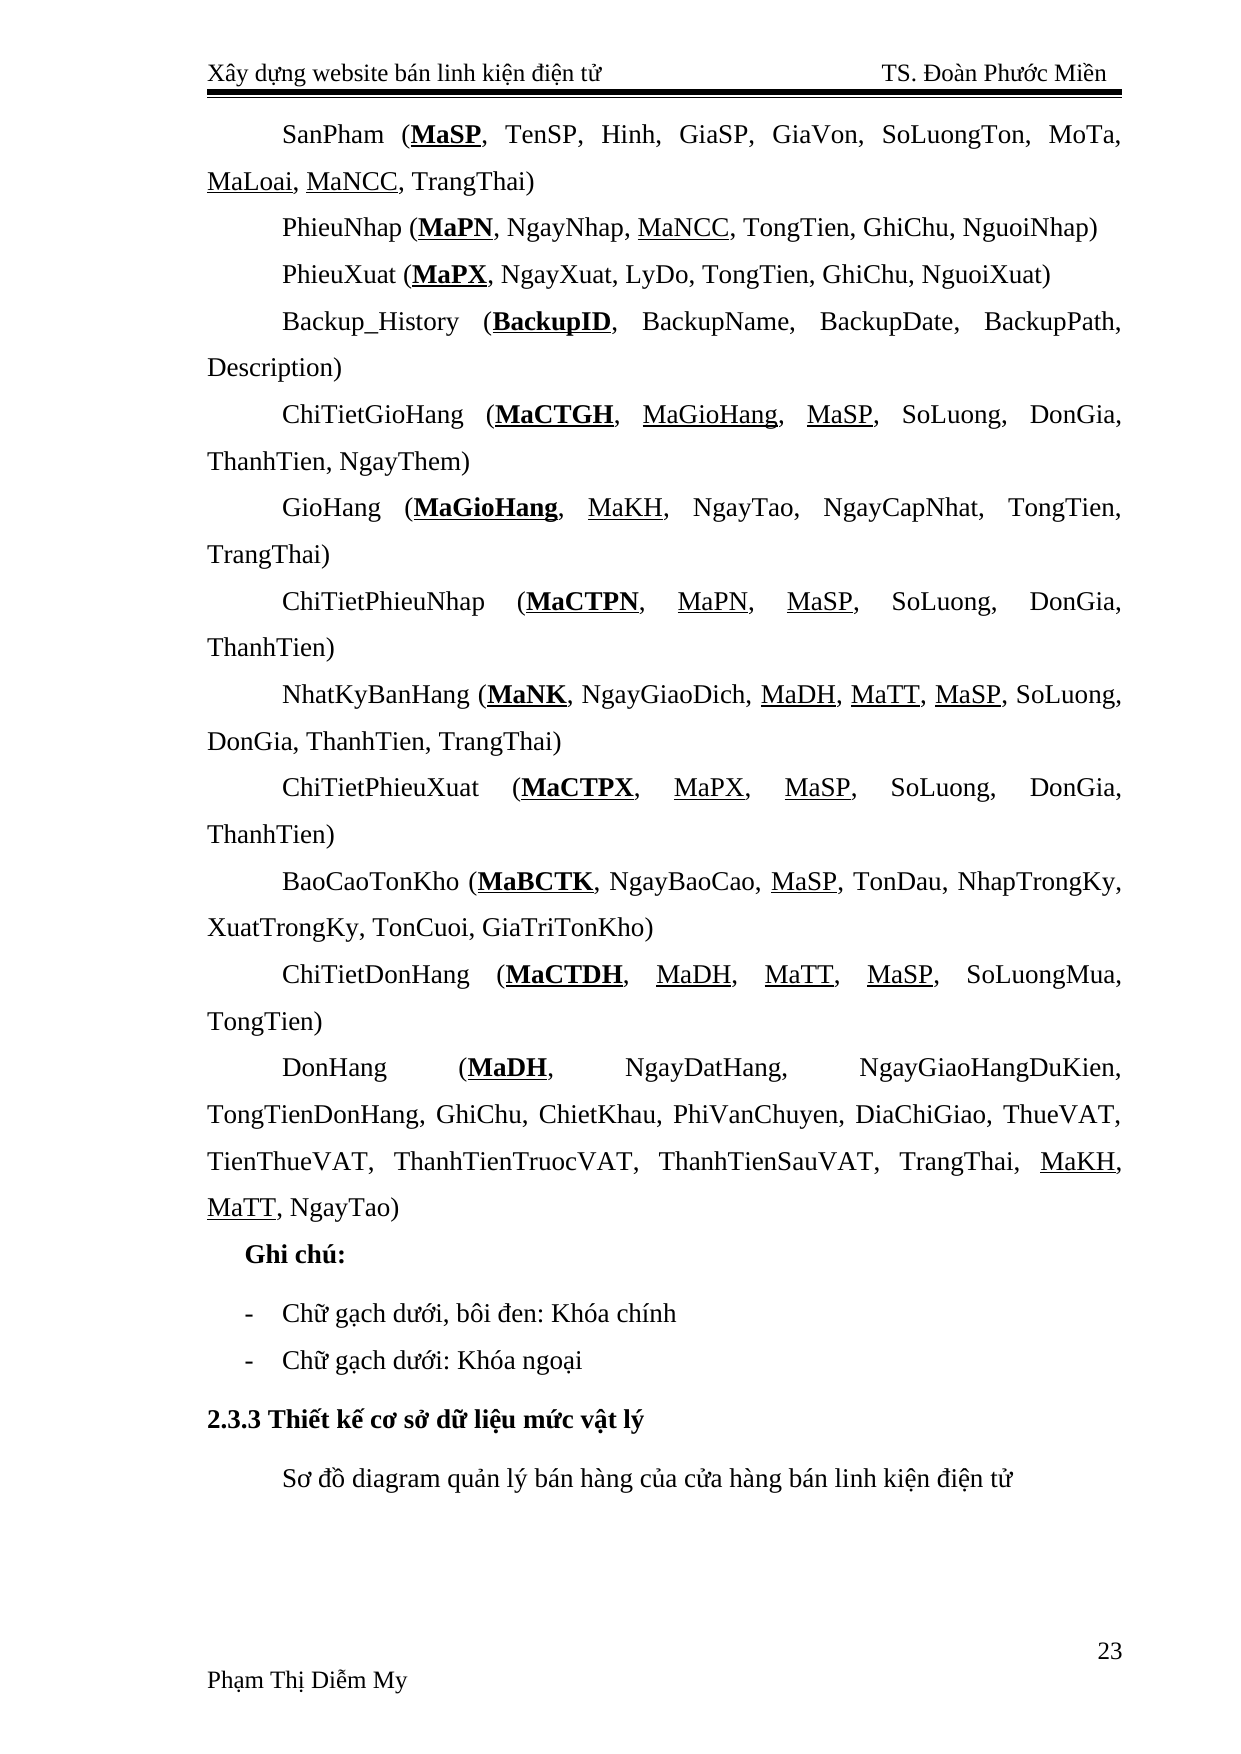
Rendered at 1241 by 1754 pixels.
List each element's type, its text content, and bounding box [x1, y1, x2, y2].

text Sơ đồ diagram quản lý bán hàng của cửa hàng bán linh kiện điện tử [207, 1462, 1122, 1493]
text PhieuXuat (MaPX, NgayXuat, LyDo, TongTien, GhiChu, NguoiXuat) [207, 258, 1122, 289]
list Chữ gạch dưới: Khóa ngoại [244, 1344, 1122, 1375]
text 2.3.3 Thiết kế cơ sở dữ liệu mức vật lý [207, 1403, 1122, 1434]
text BaoCaoTonKho (MaBCTK, NgayBaoCao, MaSP, TonDau, NhapTrongKy, XuatTrongKy, TonCuoi, GiaTriTonKho) [207, 865, 1122, 943]
text ChiTietDonHang (MaCTDH, MaDH, MaTT, MaSP, SoLuongMua, TongTien) [207, 958, 1122, 1036]
list Chữ gạch dưới, bôi đen: Khóa chính [244, 1297, 1122, 1328]
text ChiTietPhieuNhap (MaCTPN, MaPN, MaSP, SoLuong, DonGia, ThanhTien) [207, 585, 1122, 663]
text PhieuNhap (MaPN, NgayNhap, MaNCC, TongTien, GhiChu, NguoiNhap) [207, 211, 1122, 243]
text NhatKyBanHang (MaNK, NgayGiaoDich, MaDH, MaTT, MaSP, SoLuong, DonGia, ThanhTien, TrangThai) [207, 678, 1122, 756]
text Backup_History (BackupID, BackupName, BackupDate, BackupPath, Description) [207, 305, 1122, 383]
text ChiTietGioHang (MaCTGH, MaGioHang, MaSP, SoLuong, DonGia, ThanhTien, NgayThem) [207, 398, 1122, 476]
text GioHang (MaGioHang, MaKH, NgayTao, NgayCapNhat, TongTien, TrangThai) [207, 491, 1122, 569]
text DonHang (MaDH, NgayDatHang, NgayGiaoHangDuKien, TongTienDonHang, GhiChu, ChietKhau, PhiVanChuyen, DiaChiGiao, ThueVAT, TienThueVAT, ThanhTienTruocVAT, ThanhTienSauVAT, TrangThai, MaKH, MaTT, NgayTao) [207, 1051, 1122, 1223]
text SanPham (MaSP, TenSP, Hinh, GiaSP, GiaVon, SoLuongTon, MoTa, MaLoai, MaNCC, TrangThai) [207, 118, 1122, 196]
text ChiTietPhieuXuat (MaCTPX, MaPX, MaSP, SoLuong, DonGia, ThanhTien) [207, 771, 1122, 849]
text Ghi chú: [207, 1238, 1122, 1269]
